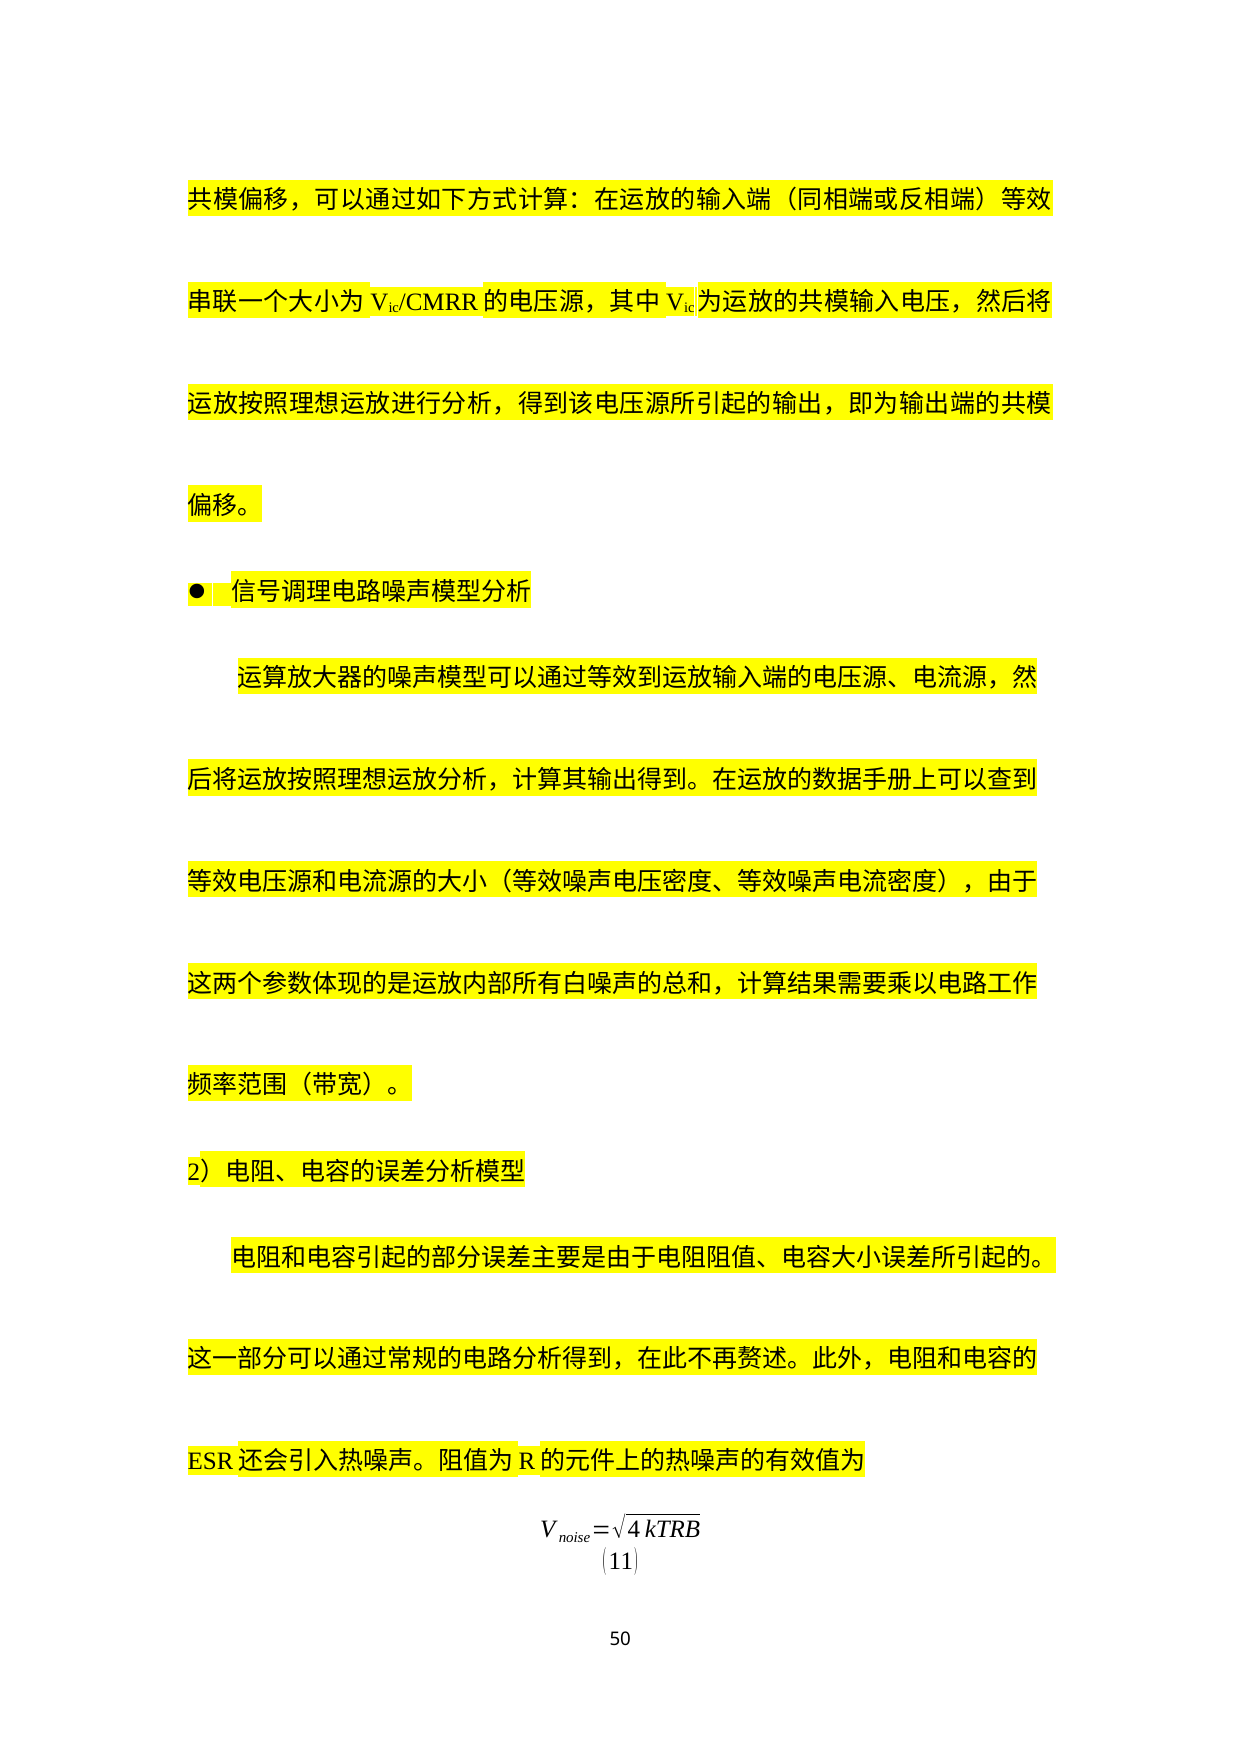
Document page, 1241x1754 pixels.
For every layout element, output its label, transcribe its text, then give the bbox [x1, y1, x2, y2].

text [187, 164, 1053, 537]
text 运算放大器的噪声模型可以通过等效到运放输入端的电压源、电流源，然后将运放按照理想运放分析，计算其输出得到。在运放的数据手册上可以查到等效电压源和电流源的大小（等效噪声电压密度、等效噪声电流密度），由于这两个参数体现的是运放内部所有白噪声的总和，计算结果需要乘以电路工作频率范围（带宽）。 [187, 642, 1053, 1117]
text 2）电阻、电容的误差分析模型 [187, 1135, 1053, 1203]
text 电阻和电容引起的部分误差主要是由于电阻阻值、电容大小误差所引起的。这一部分可以通过常规的电路分析得到，在此不再赘述。此外，电阻和电容的ESR还会引入热噪声。阻值为R的元件上的热噪声的有效值为 [187, 1221, 1053, 1493]
list 信号调理电路噪声模型分析 [187, 556, 1053, 623]
